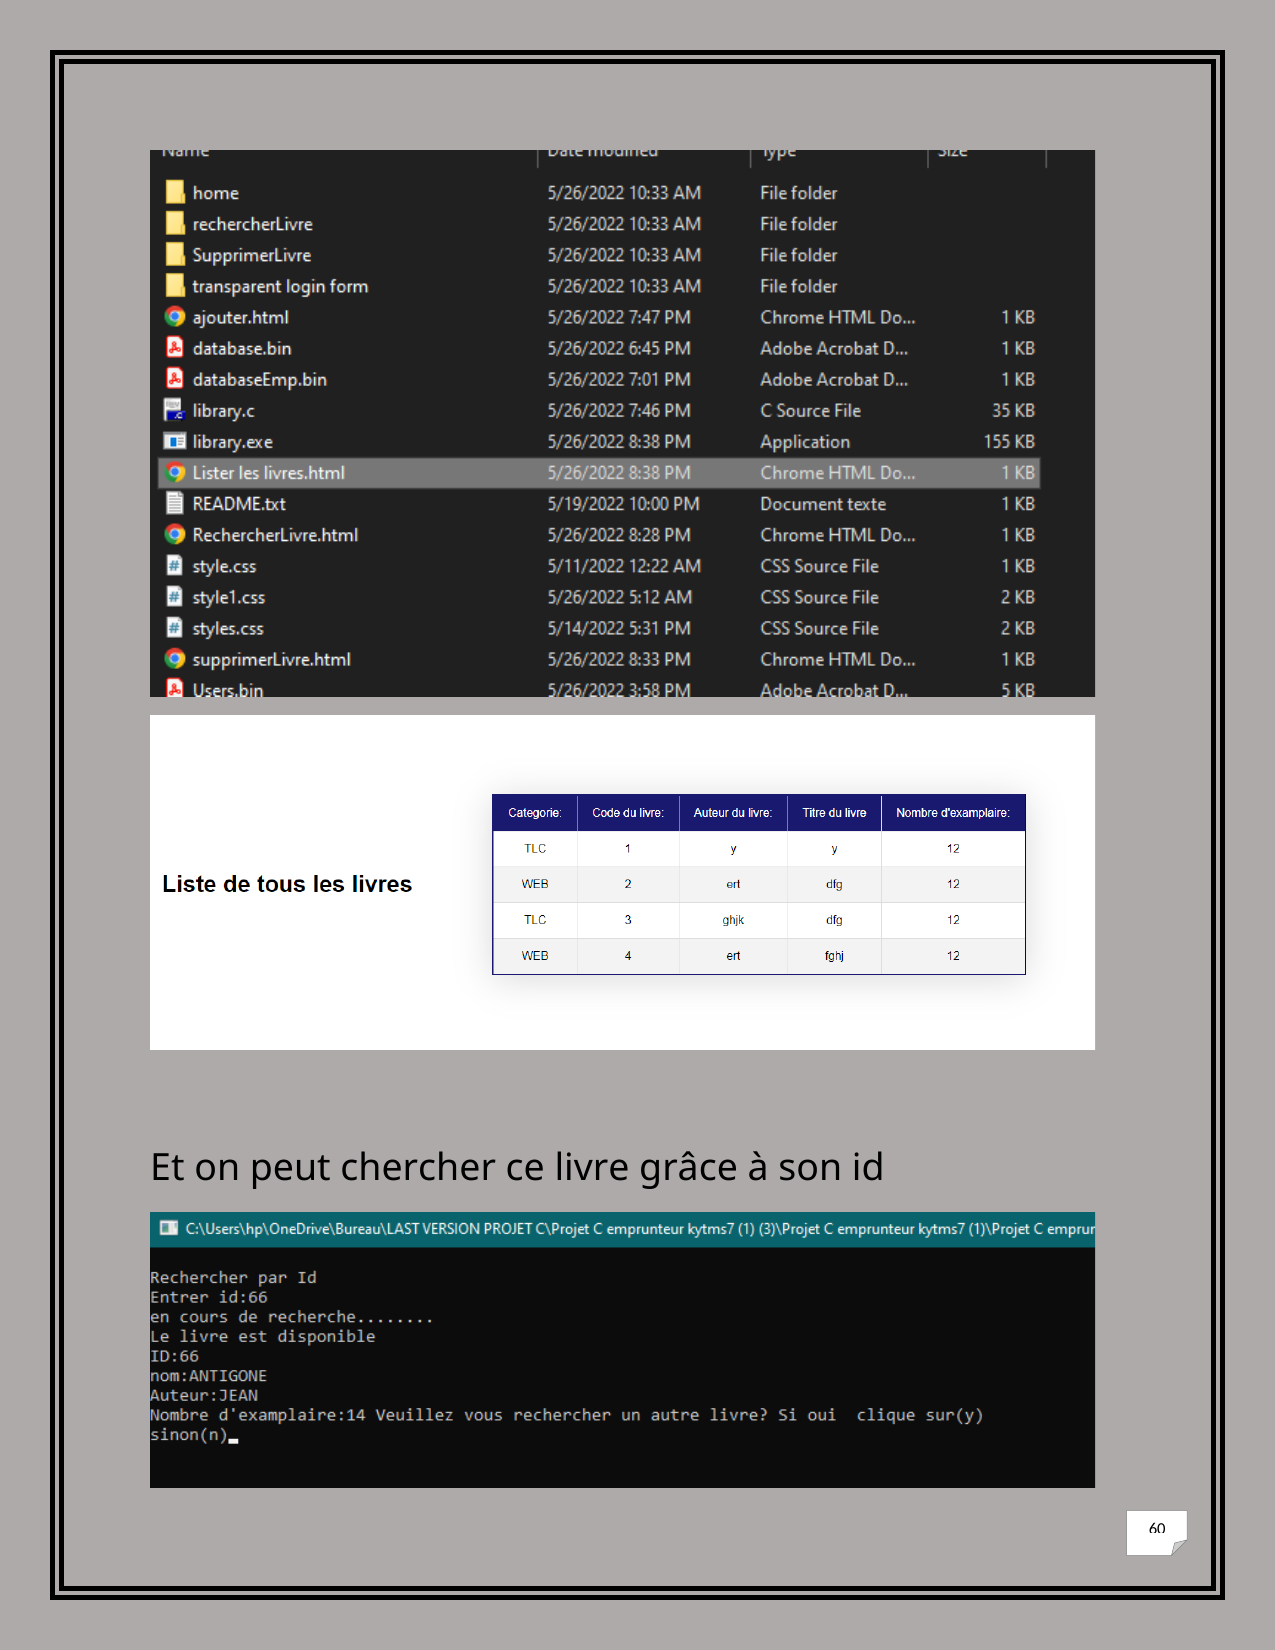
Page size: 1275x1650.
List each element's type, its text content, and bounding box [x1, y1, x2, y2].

picture [150, 1212, 1096, 1488]
picture [150, 715, 1096, 1050]
picture [150, 150, 1096, 697]
text Et on peut chercher ce livre grâce à son id [150, 1140, 1125, 1191]
